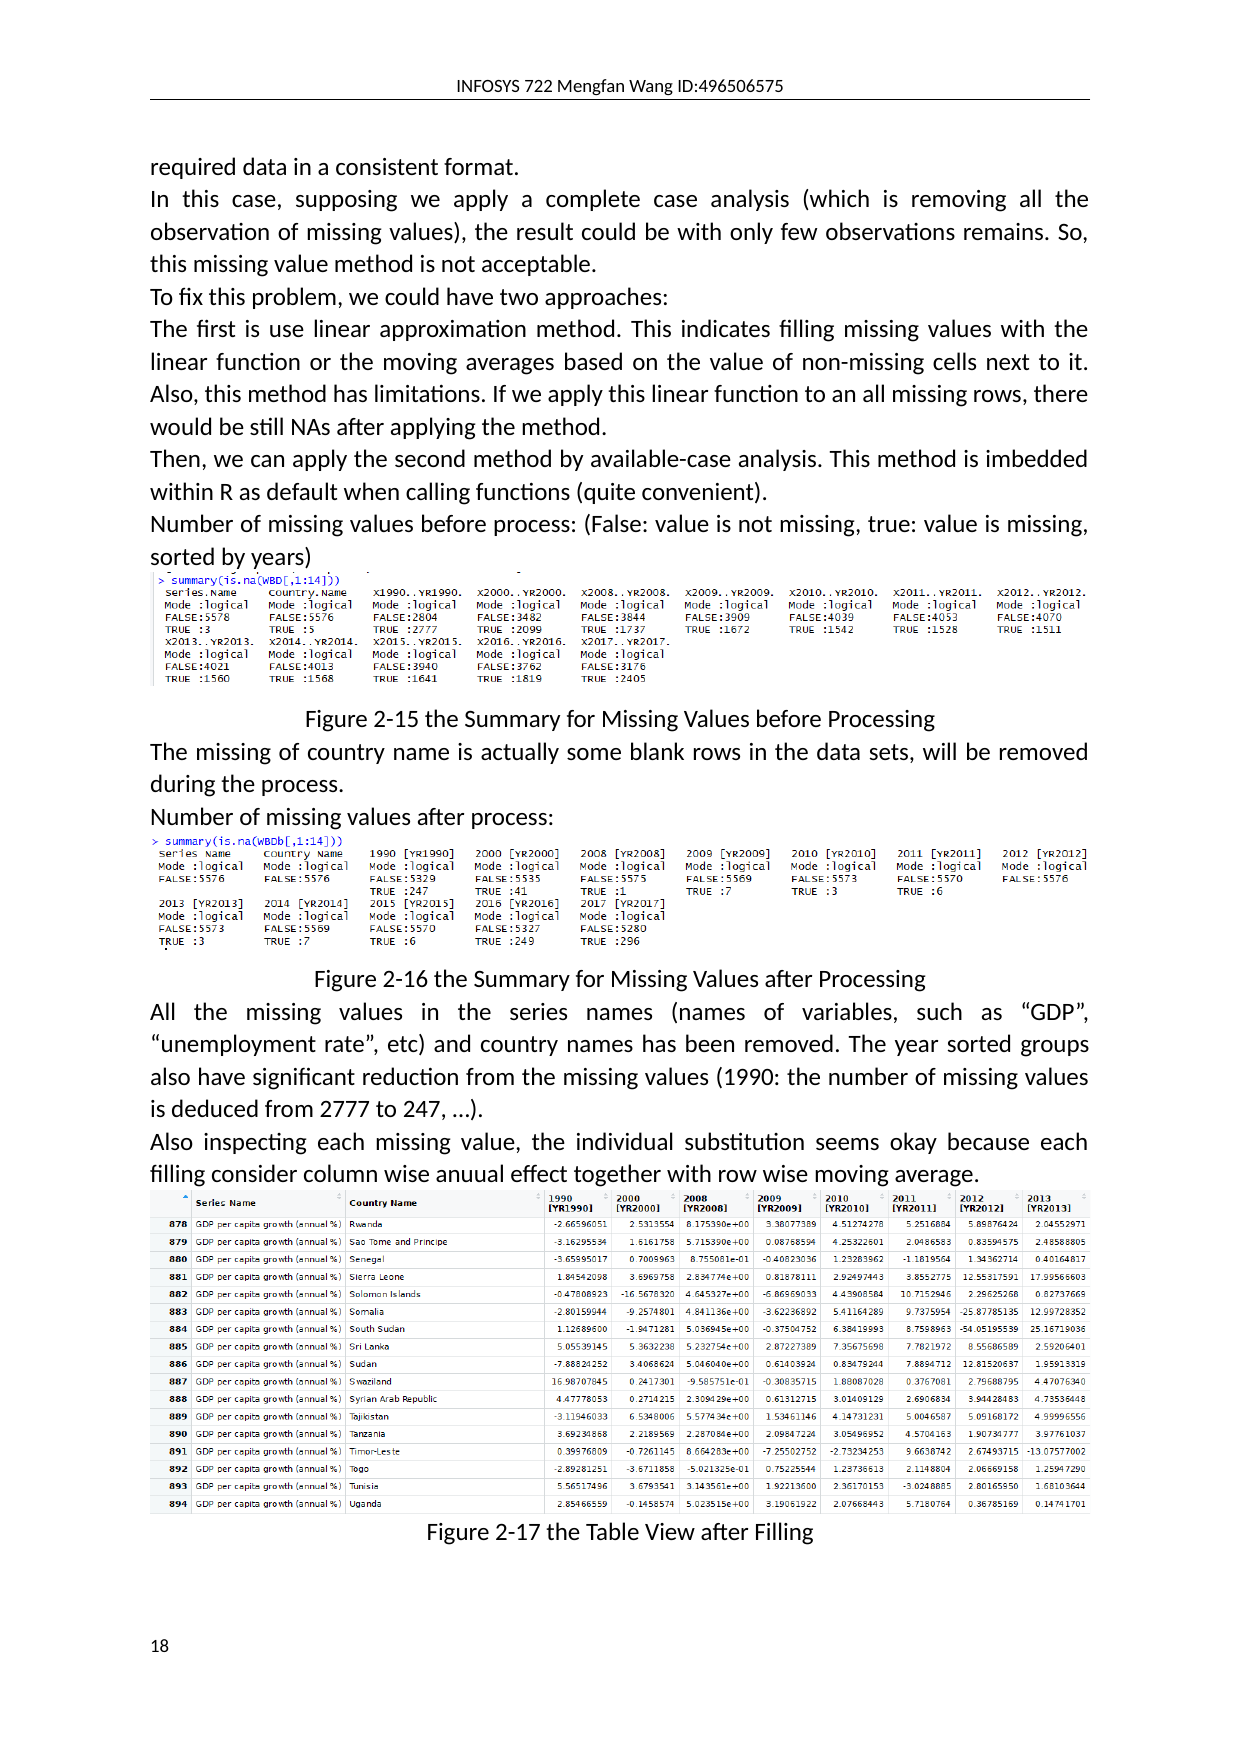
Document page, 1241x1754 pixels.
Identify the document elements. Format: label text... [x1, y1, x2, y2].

text Number of missing values before process: (False: value is not missing, true: value is missing, sorted by years) [150, 507, 1090, 572]
text Number of missing values after process: [150, 800, 1090, 832]
text The missing of country name is actually some blank rows in the data sets, will be removed during the process. [150, 735, 1090, 800]
text Figure 2-16 the Summary for Missing Values after Processing [150, 962, 1090, 995]
picture [150, 572, 1091, 686]
text All the missing values in the series names (names of variables, such as “GDP”, “unemployment rate”, etc) and country names has been removed. The year sorted groups also have significant reduction from the missing values (1990: the number of missing values is deduced from 2777 to 247, …). [150, 995, 1090, 1125]
text Also inspecting each missing value, the individual substitution seems okay because each filling consider column wise anuual effect together with row wise moving average. [150, 1125, 1090, 1190]
text The first is use linear approximation method. This indicates filling missing values with the linear function or the moving averages based on the value of non-missing cells next to it. Also, this method has limitations. If we apply this linear function to an all missing rows, there would be still NAs after applying the method. [150, 312, 1090, 442]
picture [150, 1190, 1091, 1514]
text Then, we can apply the second method by available-case analysis. This method is imbedded within R as default when calling functions (quite convenient). [150, 442, 1090, 507]
text Figure 2-17 the Table View after Filling [150, 1515, 1090, 1547]
text In this case, supposing we apply a complete case analysis (which is removing all the observation of missing values), the result could be with only few observations remains. So, this missing value method is not acceptable. [150, 182, 1090, 280]
text Figure 2-15 the Summary for Missing Values before Processing [150, 702, 1090, 735]
picture [150, 832, 1091, 950]
text To fix this problem, we could have two approaches: [150, 280, 1090, 312]
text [150, 150, 1090, 182]
